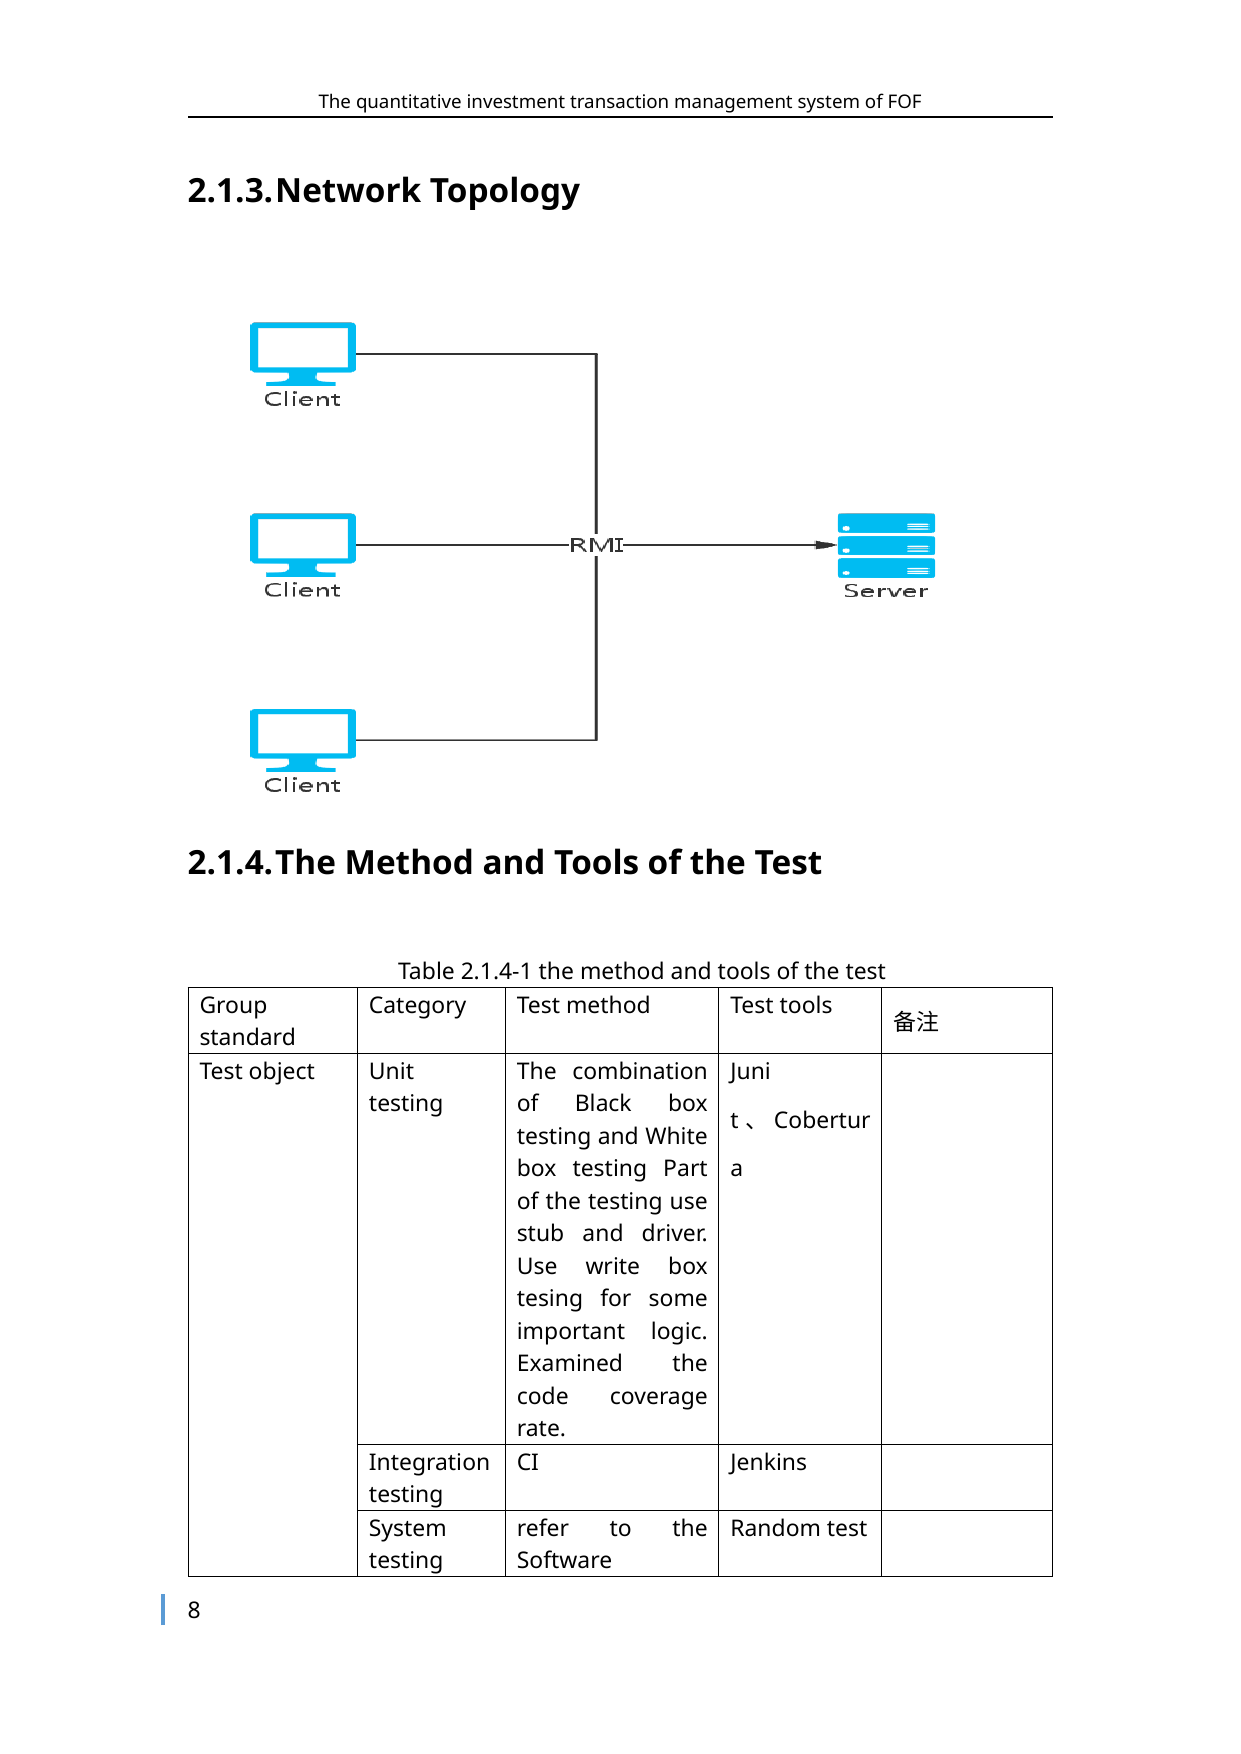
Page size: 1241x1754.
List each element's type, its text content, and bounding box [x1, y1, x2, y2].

table_header Test method [506, 988, 718, 1053]
table_cell [882, 1511, 1052, 1576]
table_cell Jenkins [719, 1445, 881, 1510]
table_header Test tools [719, 988, 881, 1053]
table_cell [882, 1445, 1052, 1510]
table_cell [882, 1054, 1052, 1444]
table_cell Junit、Cobertura [719, 1054, 881, 1444]
table_cell System testing [358, 1511, 505, 1576]
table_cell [506, 1511, 718, 1576]
table_header Category [358, 988, 505, 1053]
text Table 2.1.4-1 the method and tools of the test [231, 954, 1053, 987]
picture [187, 282, 978, 799]
table_cell Random test [719, 1511, 881, 1576]
subtitle The Method and Tools of the Test [187, 829, 1053, 894]
table_header 备注 [882, 988, 1052, 1053]
table_cell CI [506, 1445, 718, 1510]
table_header Group standard [189, 988, 357, 1053]
table_cell The combination of Black box testing and White box testing Part of the testing use stub and driver. Use write box tesing for some important logic. Examined the code coverage rate. [506, 1054, 718, 1444]
subtitle Network Topology [187, 157, 1053, 222]
table_cell Unit testing [358, 1054, 505, 1444]
table_cell Test object [189, 1054, 357, 1576]
table_cell Integration testing [358, 1445, 505, 1510]
